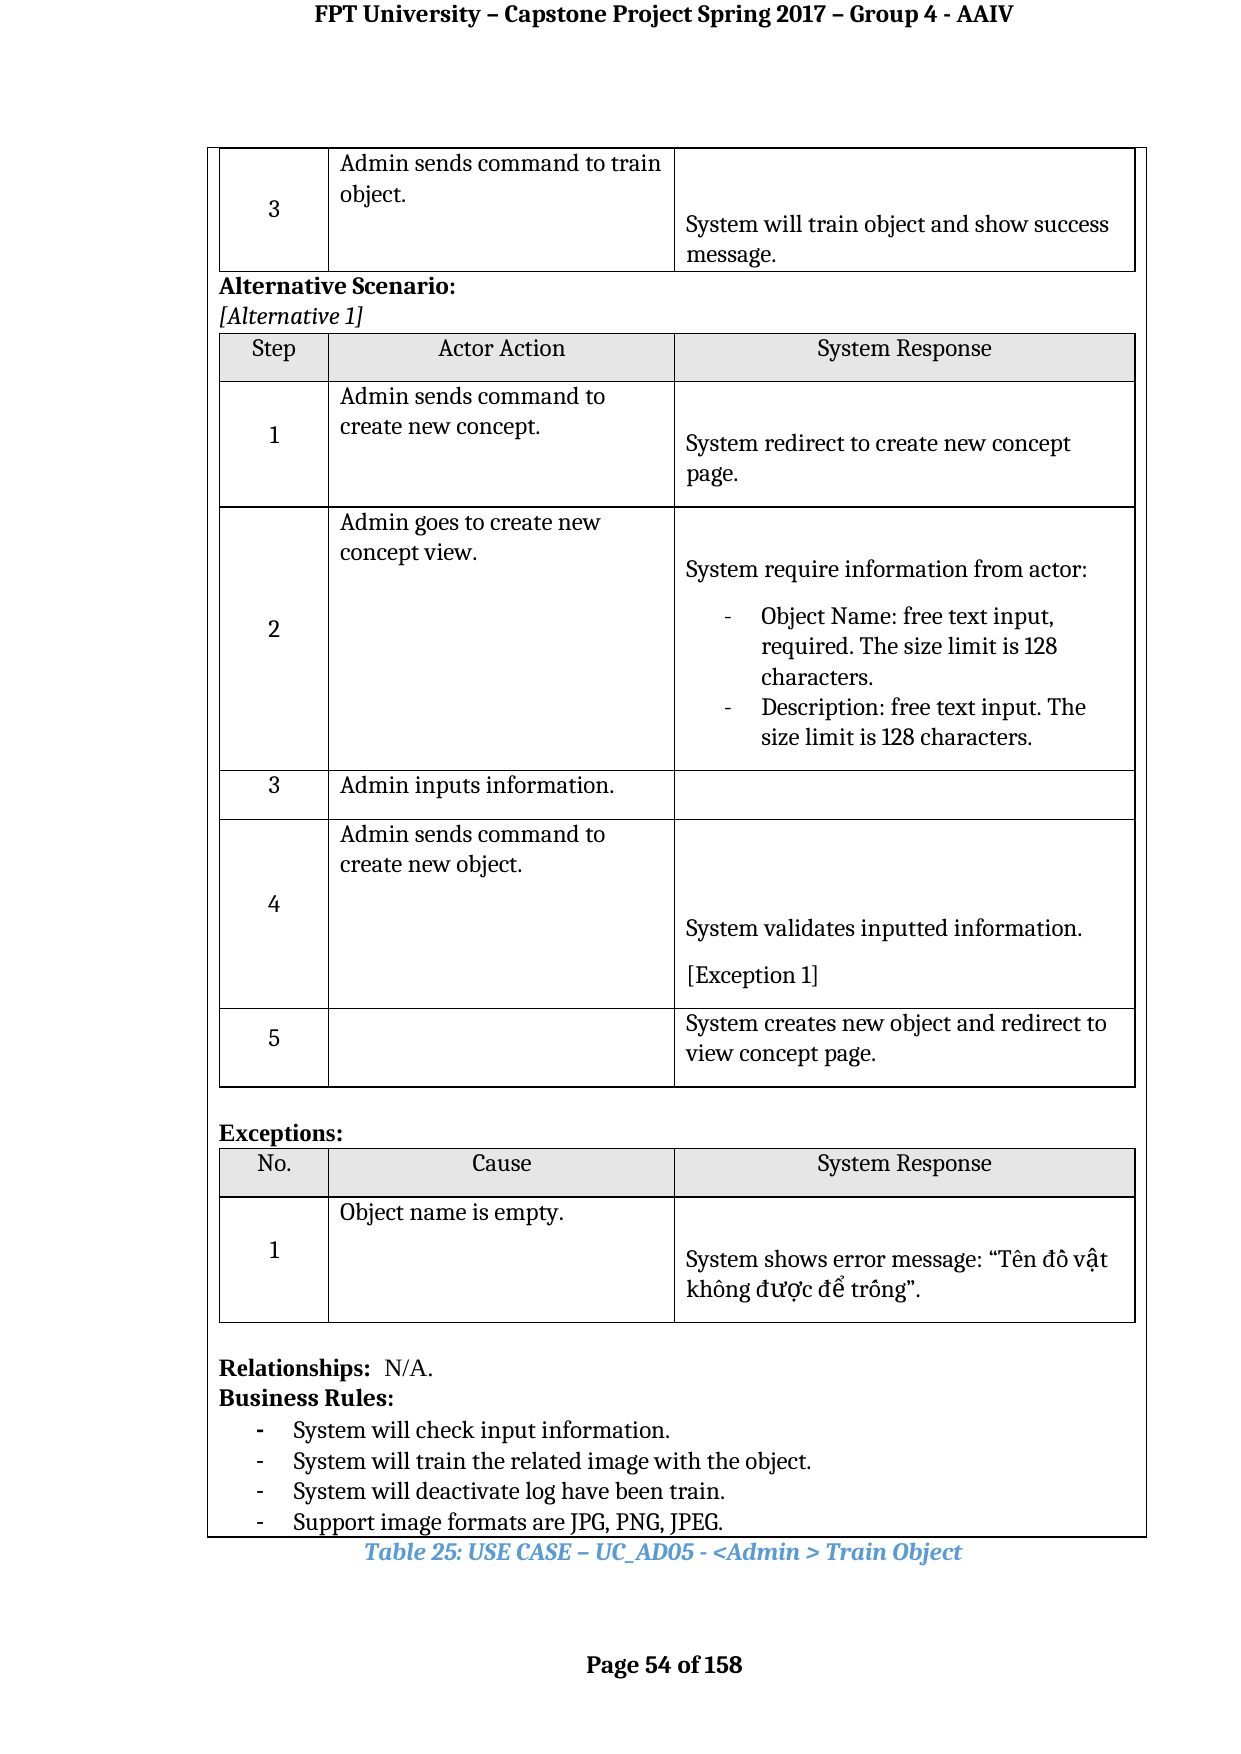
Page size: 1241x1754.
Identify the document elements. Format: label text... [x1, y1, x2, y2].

text Table 25: USE CASE – UC_AD05 - <Admin > Train Object [207, 1538, 1122, 1566]
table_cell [208, 148, 1146, 1536]
